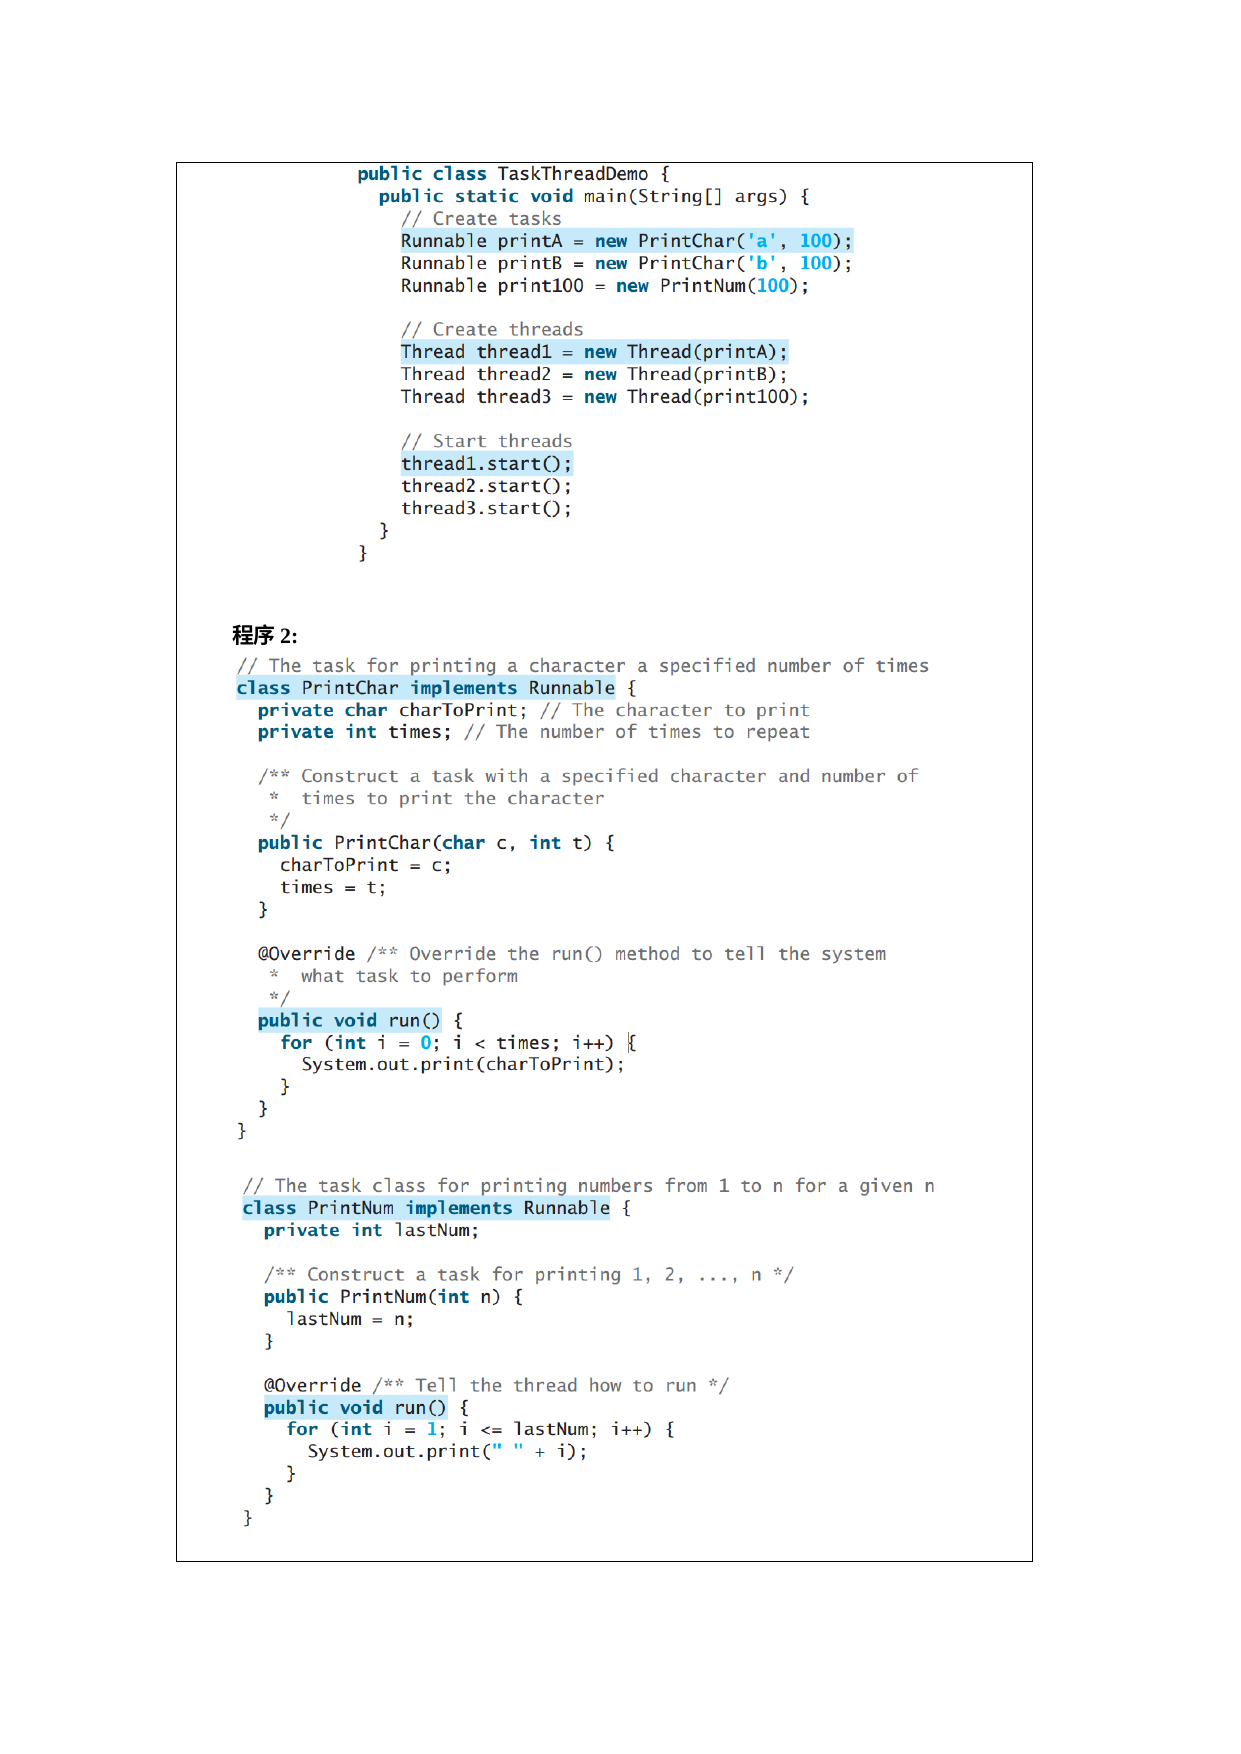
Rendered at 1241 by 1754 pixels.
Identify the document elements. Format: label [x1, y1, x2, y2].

table_header [177, 163, 1032, 1561]
picture [231, 650, 932, 1146]
picture [353, 163, 857, 565]
picture [237, 1170, 940, 1533]
